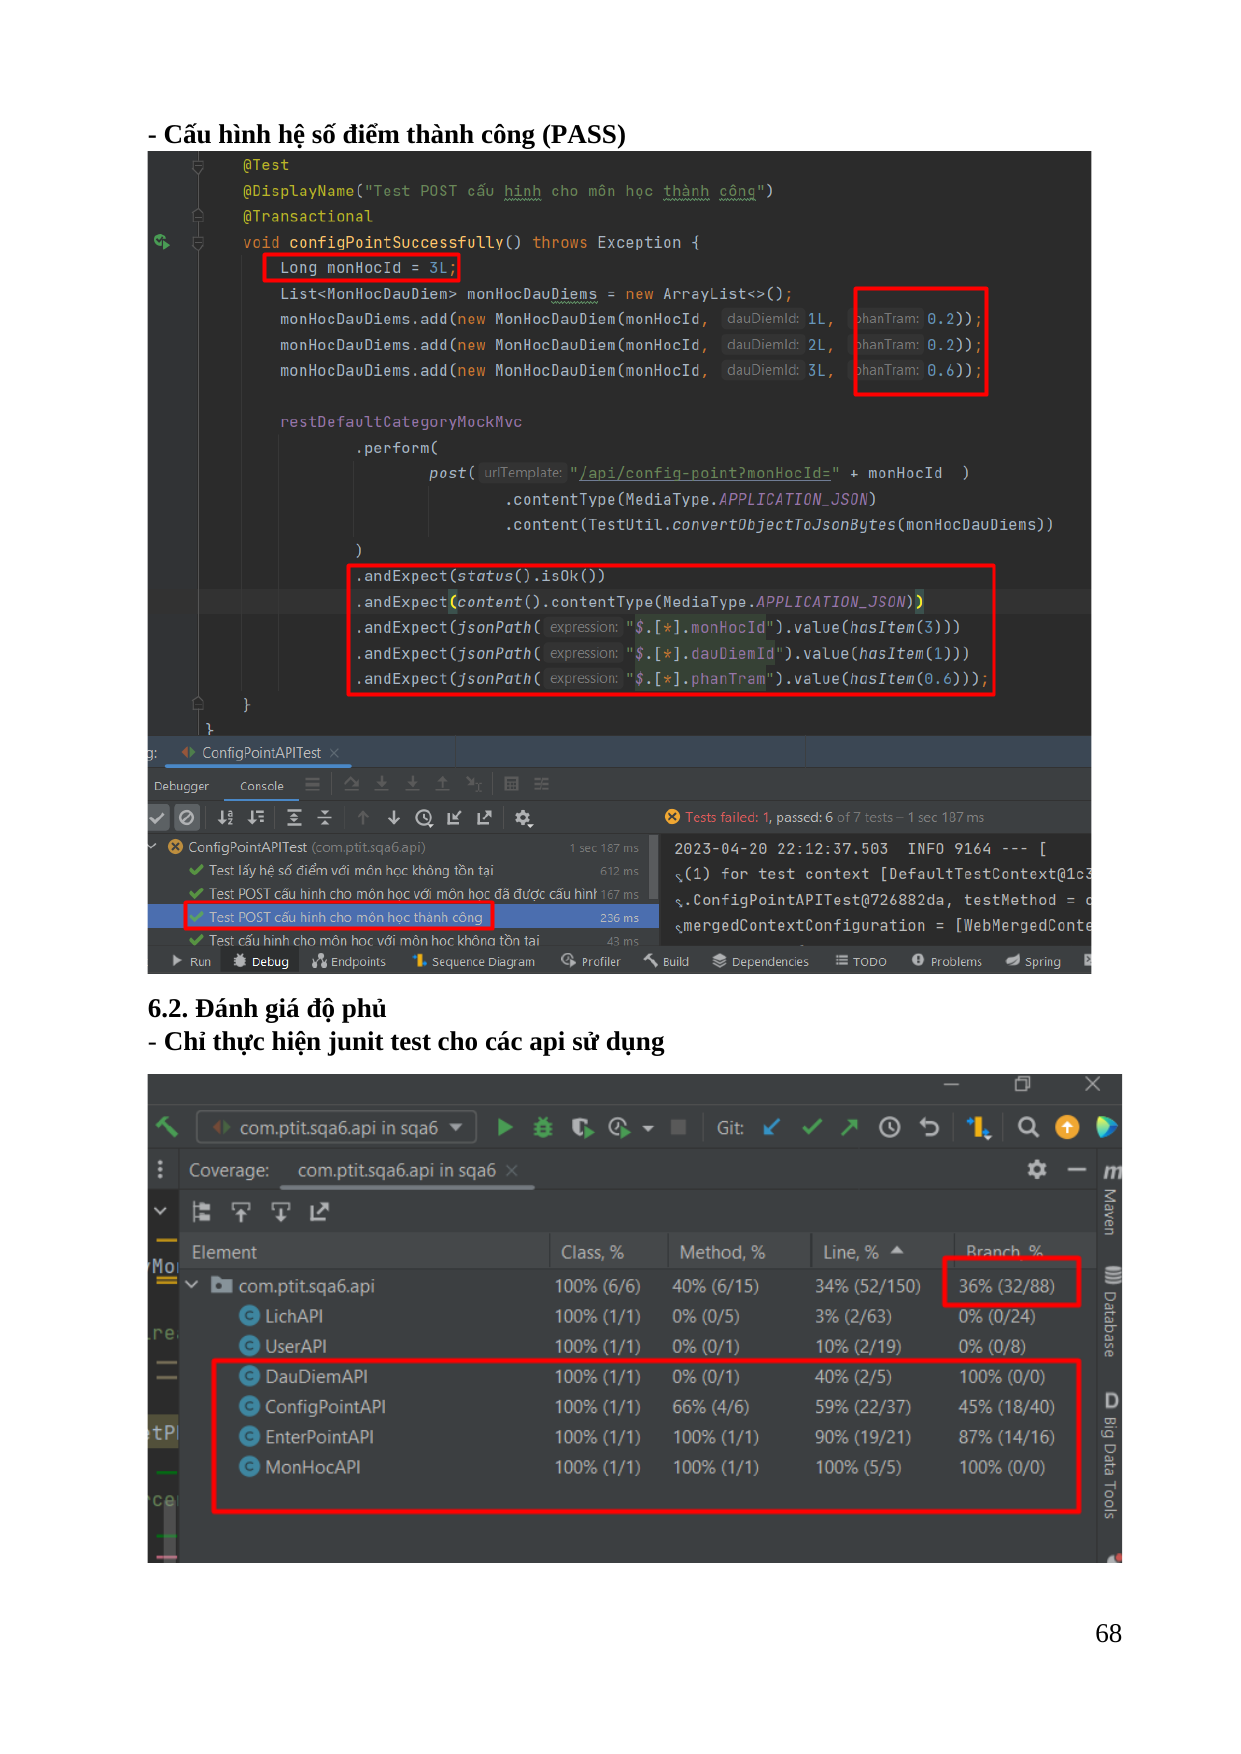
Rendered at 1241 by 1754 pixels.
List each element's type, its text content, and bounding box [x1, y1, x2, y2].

picture [147, 1074, 1123, 1563]
subtitle 6.2. Đánh giá độ phủ [148, 992, 1122, 1023]
picture [147, 151, 1092, 974]
subtitle - Cấu hình hệ số điểm thành công (PASS) [148, 118, 1122, 149]
text - Chỉ thực hiện junit test cho các api sử dụng [148, 1025, 1122, 1056]
